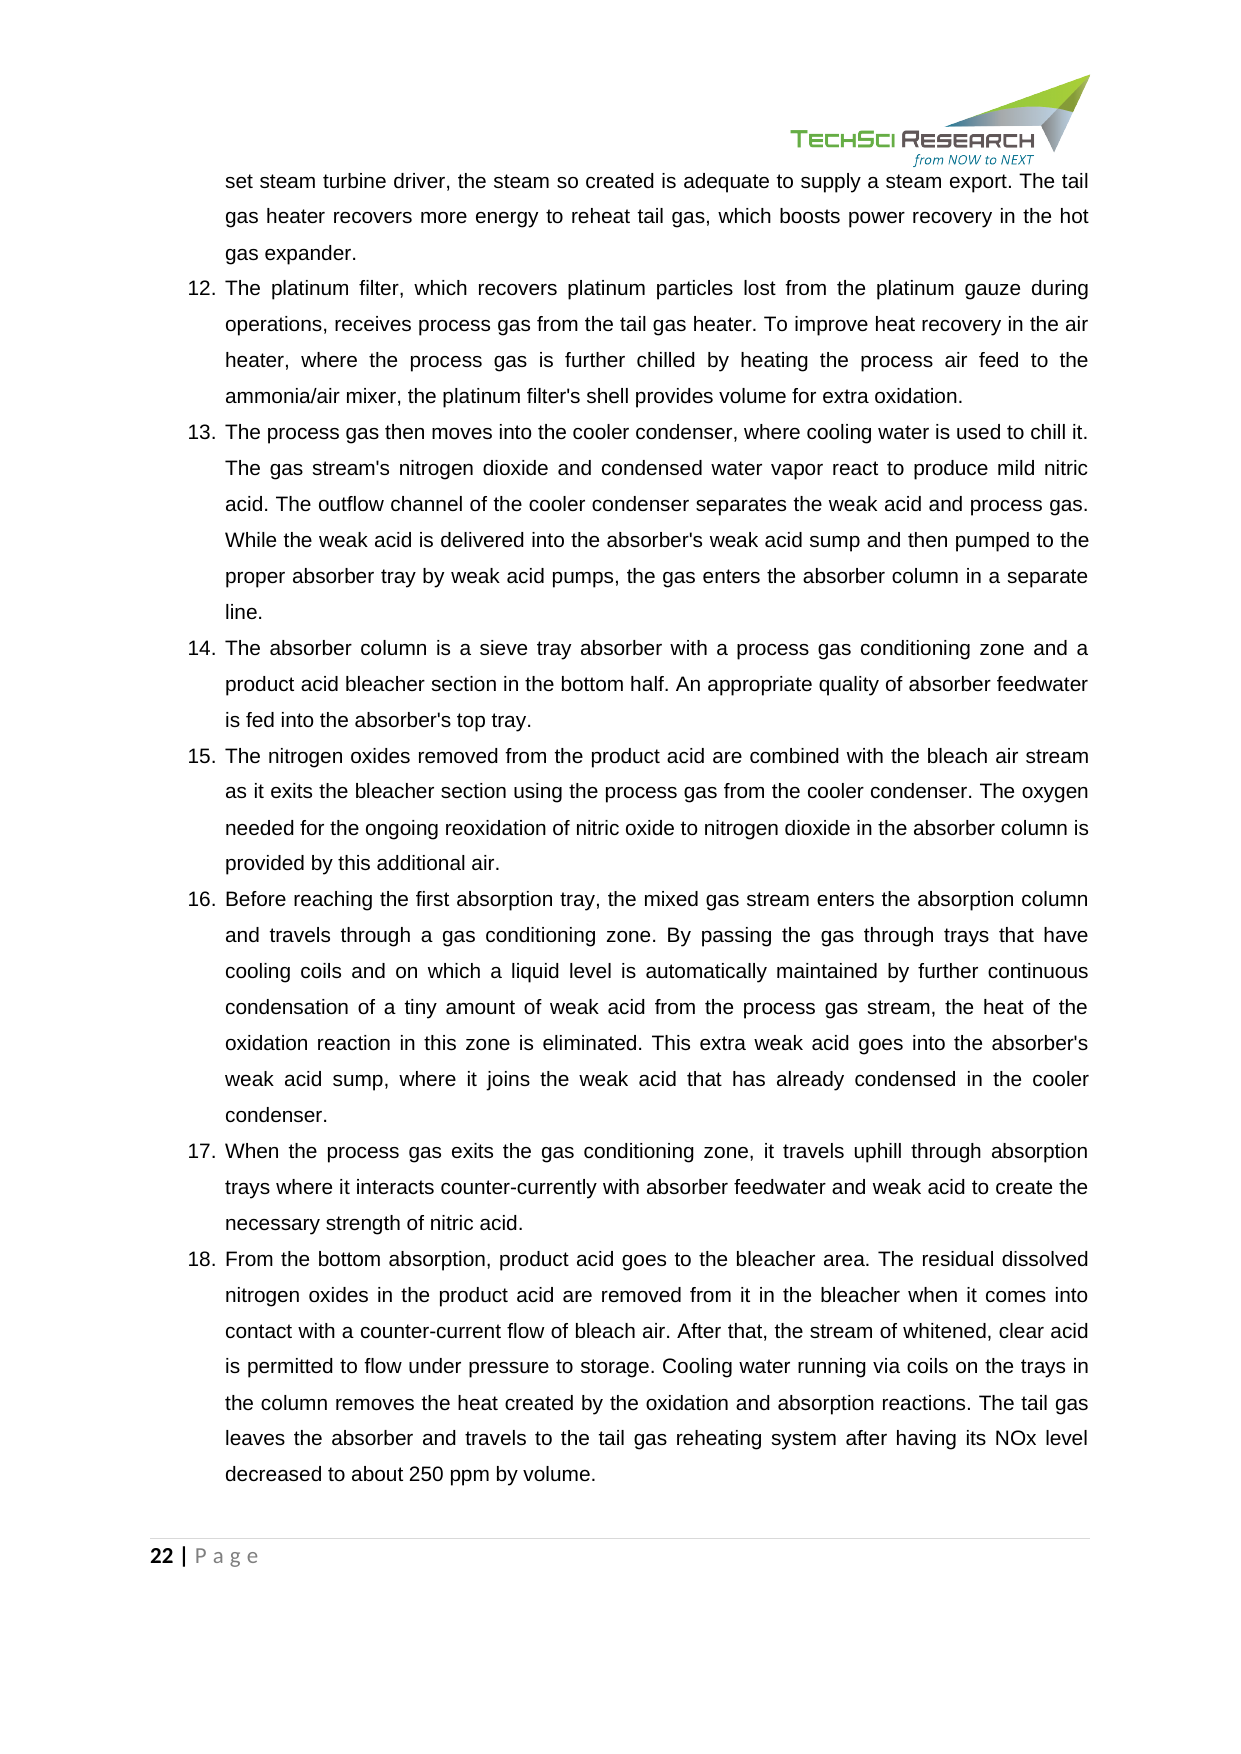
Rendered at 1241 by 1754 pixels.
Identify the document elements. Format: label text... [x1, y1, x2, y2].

picture [788, 73, 1091, 169]
list The platinum filter, which recovers platinum particles lost from the platinum gauze during operations, receives process gas from the tail gas heater. To improve heat recovery in the air heater, where the process gas is further chilled by heating the process air feed to the ammonia/air mixer, the platinum filter's shell provides volume for extra oxidation. [187, 276, 1090, 408]
list Before reaching the first absorption tray, the mixed gas stream enters the absorption column and travels through a gas conditioning zone. By passing the gas through trays that have cooling coils and on which a liquid level is automatically maintained by further continuous condensation of a tiny amount of weak acid from the process gas stream, the heat of the oxidation reaction in this zone is eliminated. This extra weak acid goes into the absorber's weak acid sump, where it joins the weak acid that has already condensed in the cooler condenser. [187, 887, 1090, 1127]
list The nitrogen oxides removed from the product acid are combined with the bleach air stream as it exits the bleacher section using the process gas from the cooler condenser. The oxygen needed for the ongoing reoxidation of nitric oxide to nitrogen dioxide in the absorber column is provided by this additional air. [187, 743, 1090, 875]
list When the process gas exits the gas conditioning zone, it travels uphill through absorption trays where it interacts counter-currently with absorber feedwater and weak acid to create the necessary strength of nitric acid. [187, 1139, 1090, 1234]
list The process gas then moves into the cooler condenser, where cooling water is used to chill it. The gas stream's nitrogen dioxide and condensed water vapor react to produce mild nitric acid. The outflow channel of the cooler condenser separates the weak acid and process gas. While the weak acid is delivered into the absorber's weak acid sump and then pumped to the proper absorber tray by weak acid pumps, the gas enters the absorber column in a separate line. [187, 420, 1090, 624]
list The absorber column is a sieve tray absorber with a process gas conditioning zone and a product acid bleacher section in the bottom half. An appropriate quality of absorber feedwater is fed into the absorber's top tray. [187, 636, 1090, 731]
list From the bottom absorption, product acid goes to the bleacher area. The residual dissolved nitrogen oxides in the product acid are removed from it in the bleacher when it comes into contact with a counter-current flow of bleach air. After that, the stream of whitened, clear acid is permitted to flow under pressure to storage. Cooling water running via coils on the trays in the column removes the heat created by the oxidation and absorption reactions. The tail gas leaves the absorber and travels to the tail gas reheating system after having its NOx level decreased to about 250 ppm by volume. [187, 1247, 1090, 1486]
